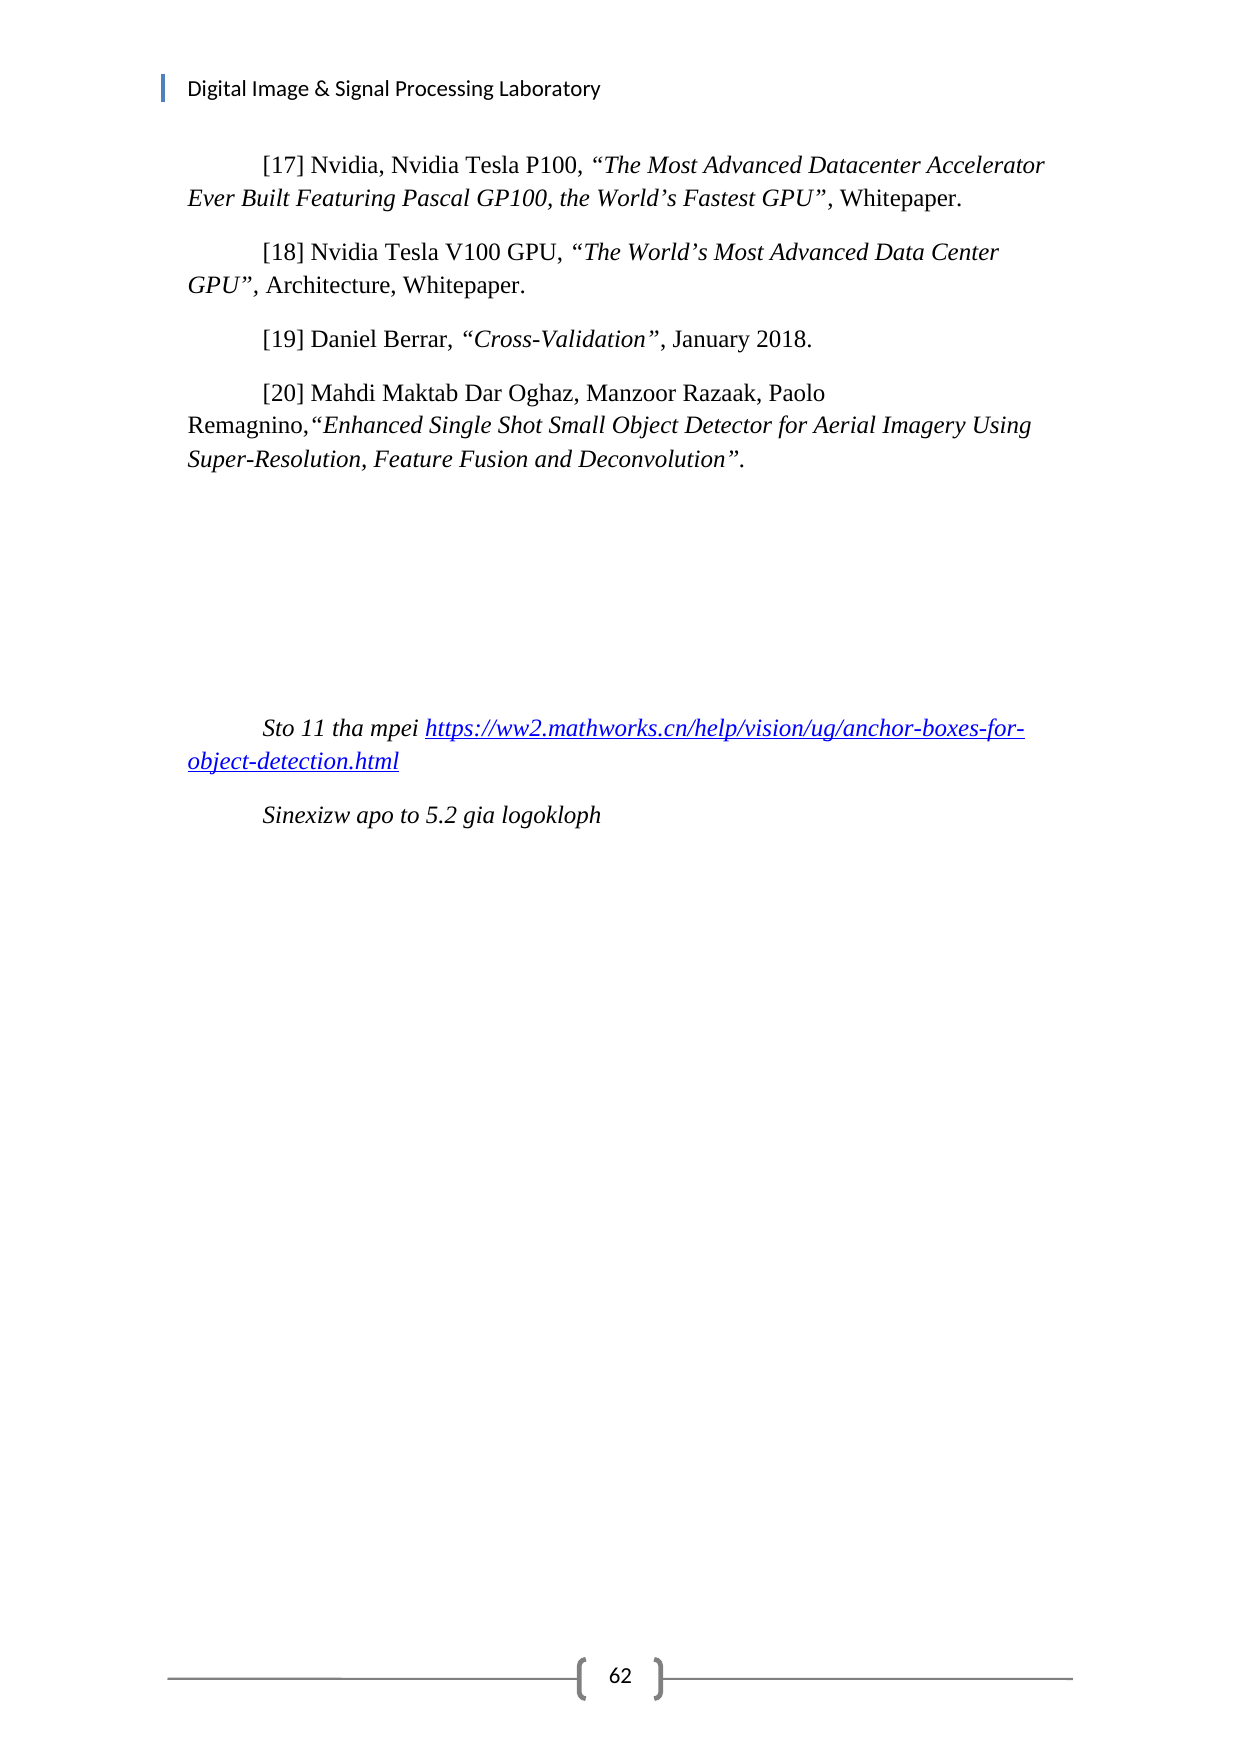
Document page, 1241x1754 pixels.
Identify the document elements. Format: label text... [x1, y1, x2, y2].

text Sinexizw apo to 5.2 gia logokloph [187, 800, 1053, 828]
text [20] Mahdi Maktab Dar Oghaz, Manzoor Razaak, Paolo Remagnino,“Enhanced Single Shot Small Object Detector for Aerial Imagery Using Super-Resolution, Feature Fusion and Deconvolution”. [187, 378, 1053, 472]
text [17] Nvidia, Nvidia Tesla P100, “The Most Advanced Datacenter Accelerator Ever Built Featuring Pascal GP100, the World’s Fastest GPU”, Whitepaper. [187, 150, 1053, 212]
text [19] Daniel Berrar, “Cross-Validation”, January 2018. [187, 324, 1053, 352]
text [18] Nvidia Tesla V100 GPU, “The World’s Most Advanced Data Center GPU”, Architecture, Whitepaper. [187, 237, 1053, 299]
text Sto 11 tha mpei https://ww2.mathworks.cn/help/vision/ug/anchor-boxes-for-object-detection.html [187, 713, 1053, 775]
